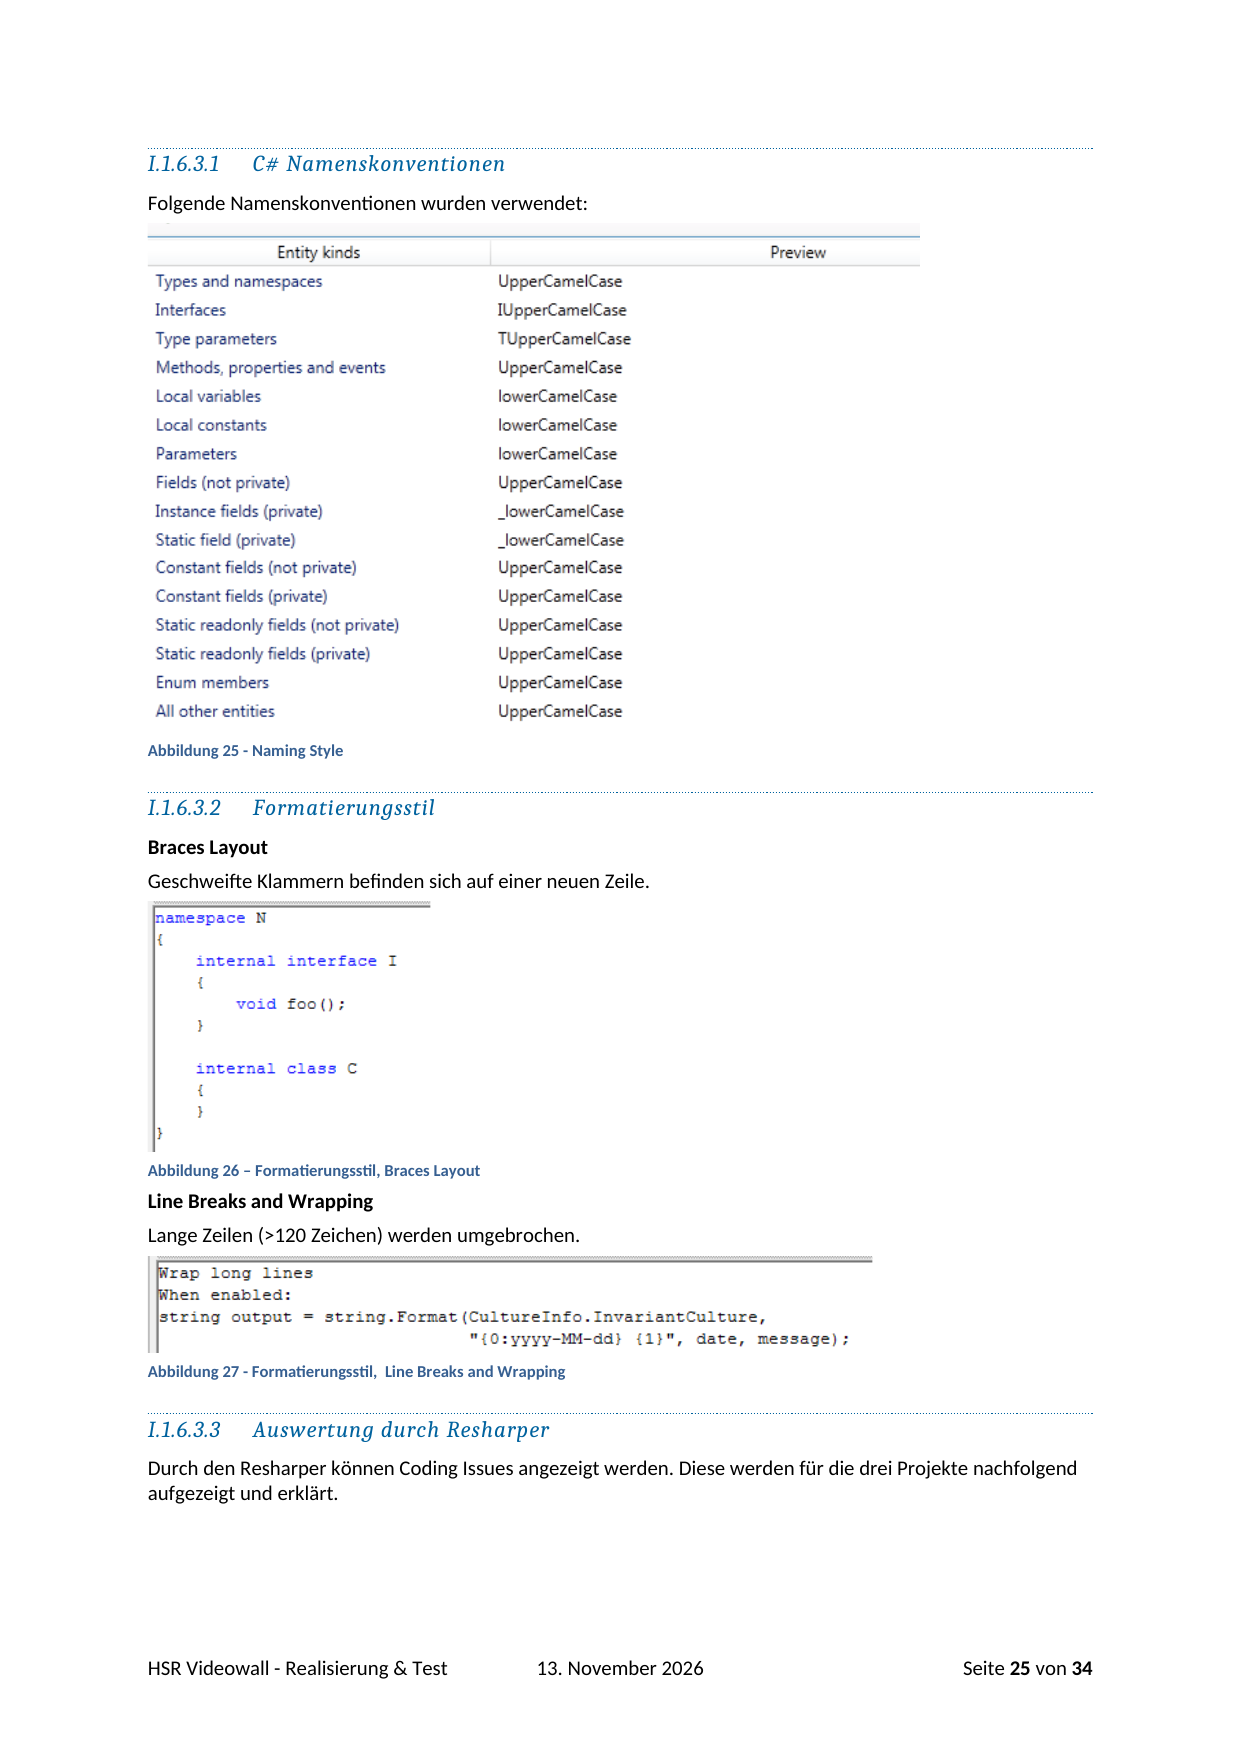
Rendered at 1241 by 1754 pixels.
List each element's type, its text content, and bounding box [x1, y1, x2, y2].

text Durch den Resharper können Coding Issues angezeigt werden. Diese werden für die drei Projekte nachfolgend aufgezeigt und erklärt. [148, 1455, 1093, 1506]
picture [147, 223, 920, 732]
subtitle Auswertung durch Resharper [148, 1413, 1093, 1443]
subtitle Formatierungsstil [148, 792, 1093, 822]
text Abbildung 26 – Formatierungsstil, Braces Layout [148, 1160, 1093, 1180]
picture [147, 1256, 873, 1353]
text Braces Layout [148, 834, 1093, 859]
text Line Breaks and Wrapping [148, 1188, 1093, 1214]
text Lange Zeilen (>120 Zeichen) werden umgebrochen. [148, 1222, 1093, 1248]
text Geschweifte Klammern befinden sich auf einer neuen Zeile. [148, 868, 1093, 893]
picture [147, 901, 431, 1152]
text Folgende Namenskonventionen wurden verwendet: [148, 190, 1093, 216]
subtitle C# Namenskonventionen [148, 148, 1093, 178]
